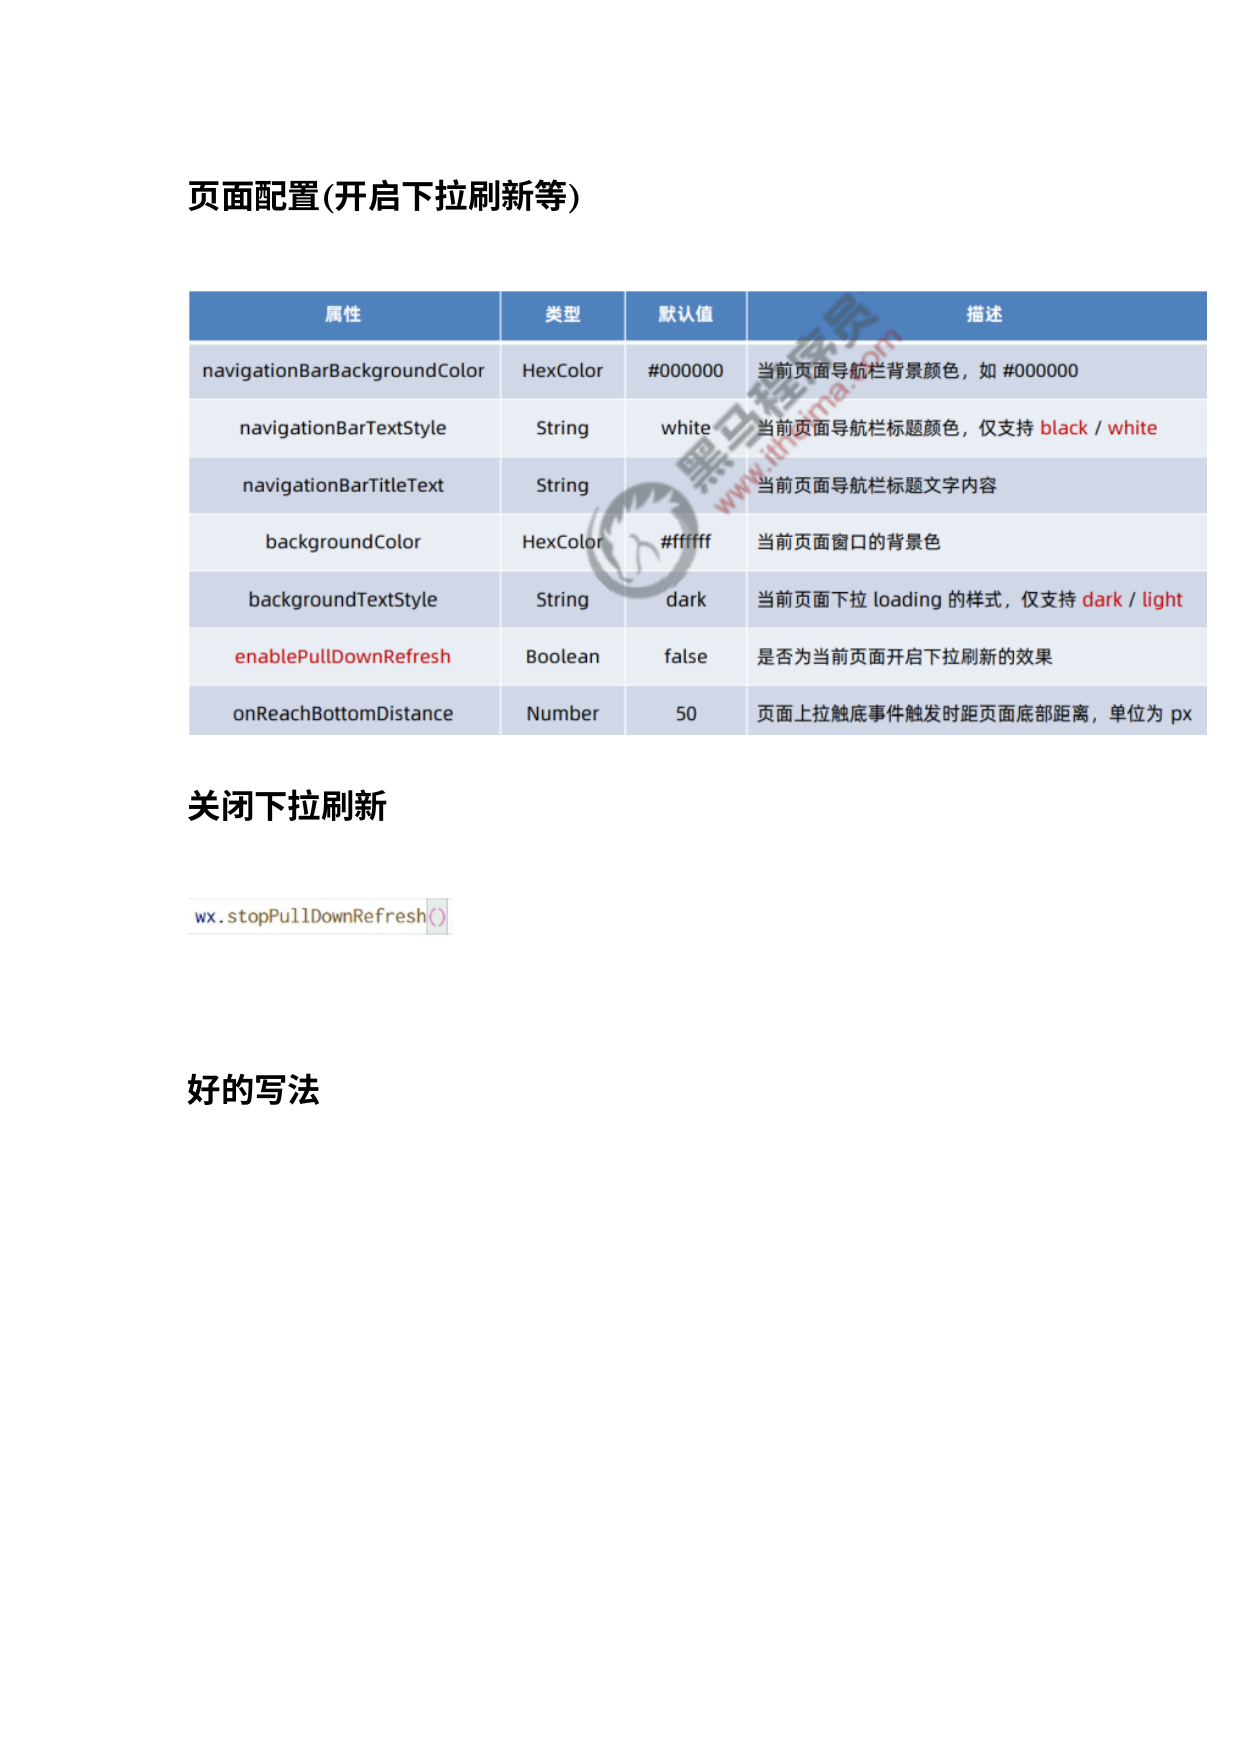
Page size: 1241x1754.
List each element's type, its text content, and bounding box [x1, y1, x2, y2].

picture [187, 898, 453, 935]
subtitle 关闭下拉刷新 [187, 771, 1053, 836]
subtitle 页面配置(开启下拉刷新等) [187, 162, 1053, 227]
subtitle 好的写法 [187, 1056, 1053, 1121]
picture [187, 289, 1207, 735]
